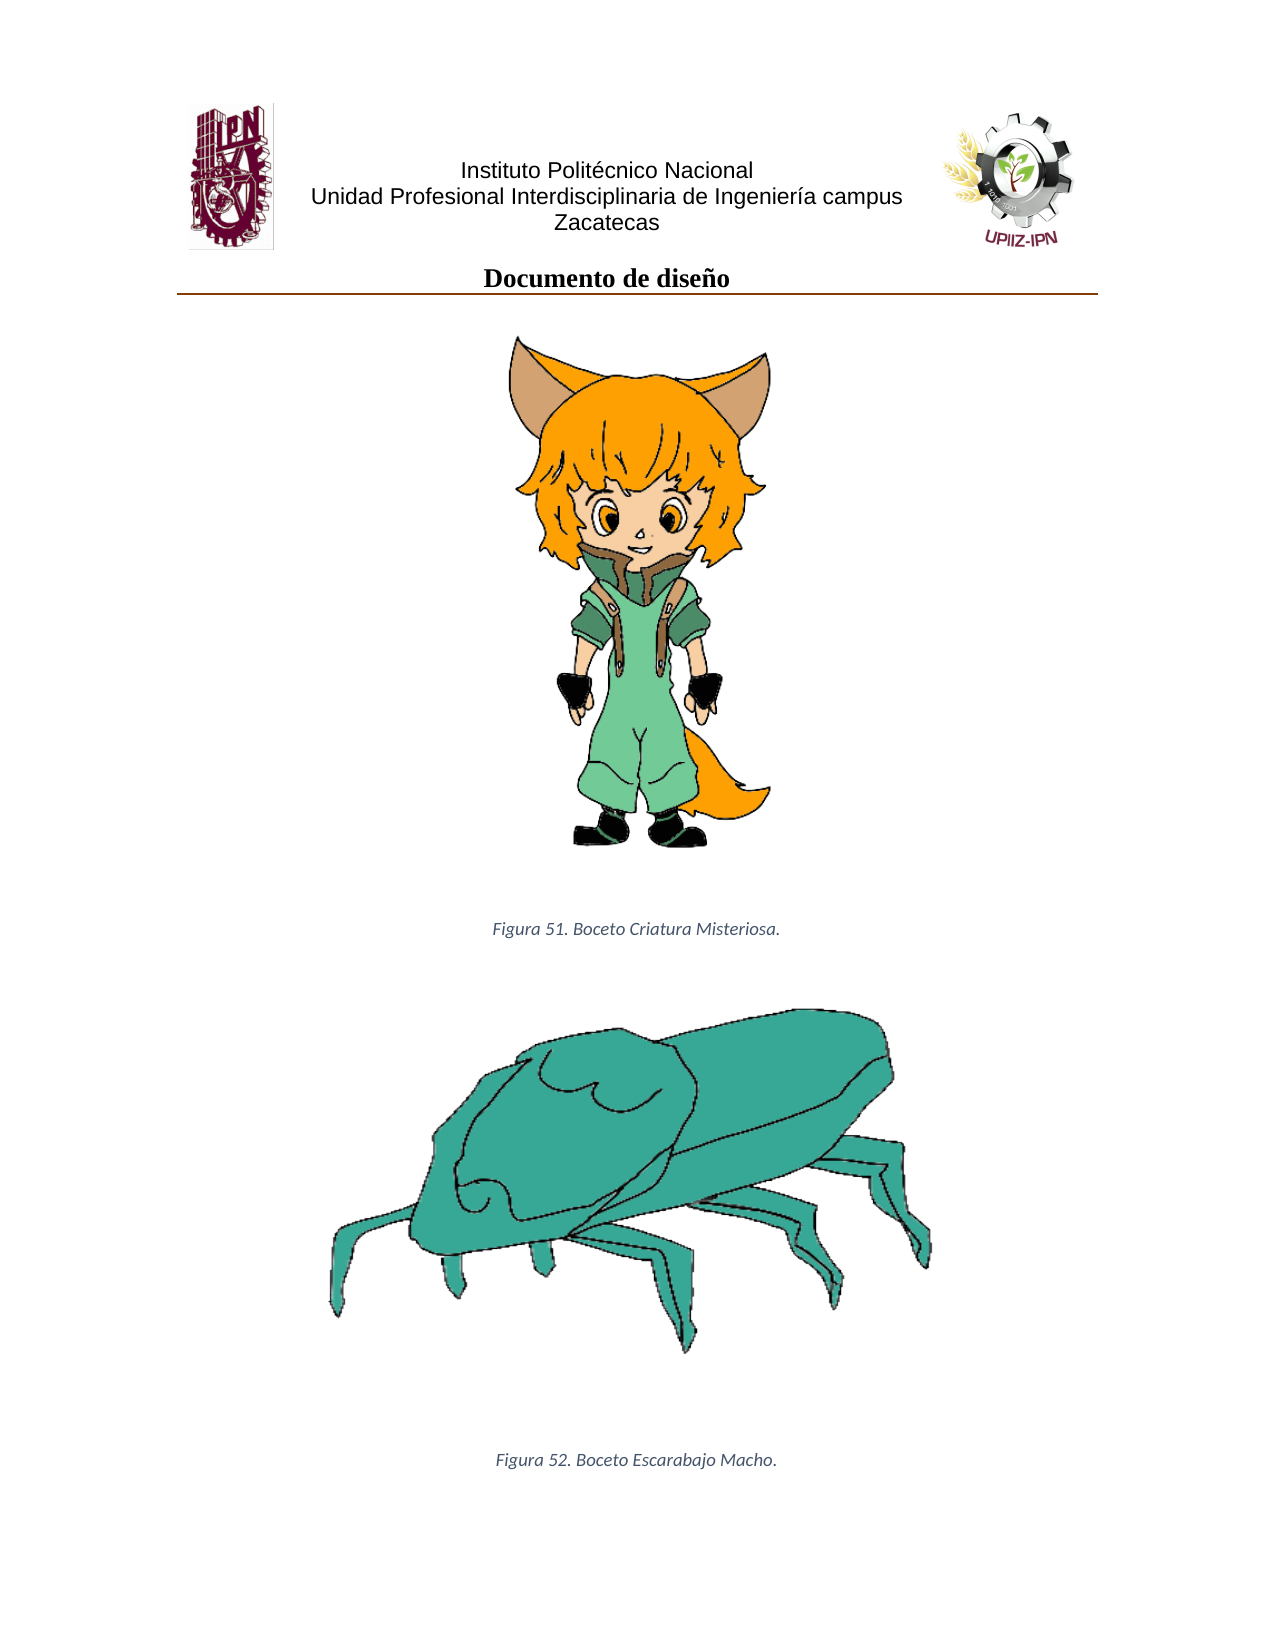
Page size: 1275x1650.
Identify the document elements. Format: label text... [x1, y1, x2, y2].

text Figura 52. Boceto Escarabajo Macho. [177, 1448, 1098, 1471]
picture [188, 103, 274, 250]
text Figura 51. Boceto Criatura Misteriosa. [177, 917, 1098, 940]
picture [294, 961, 981, 1448]
picture [936, 103, 1083, 253]
picture [463, 321, 812, 918]
